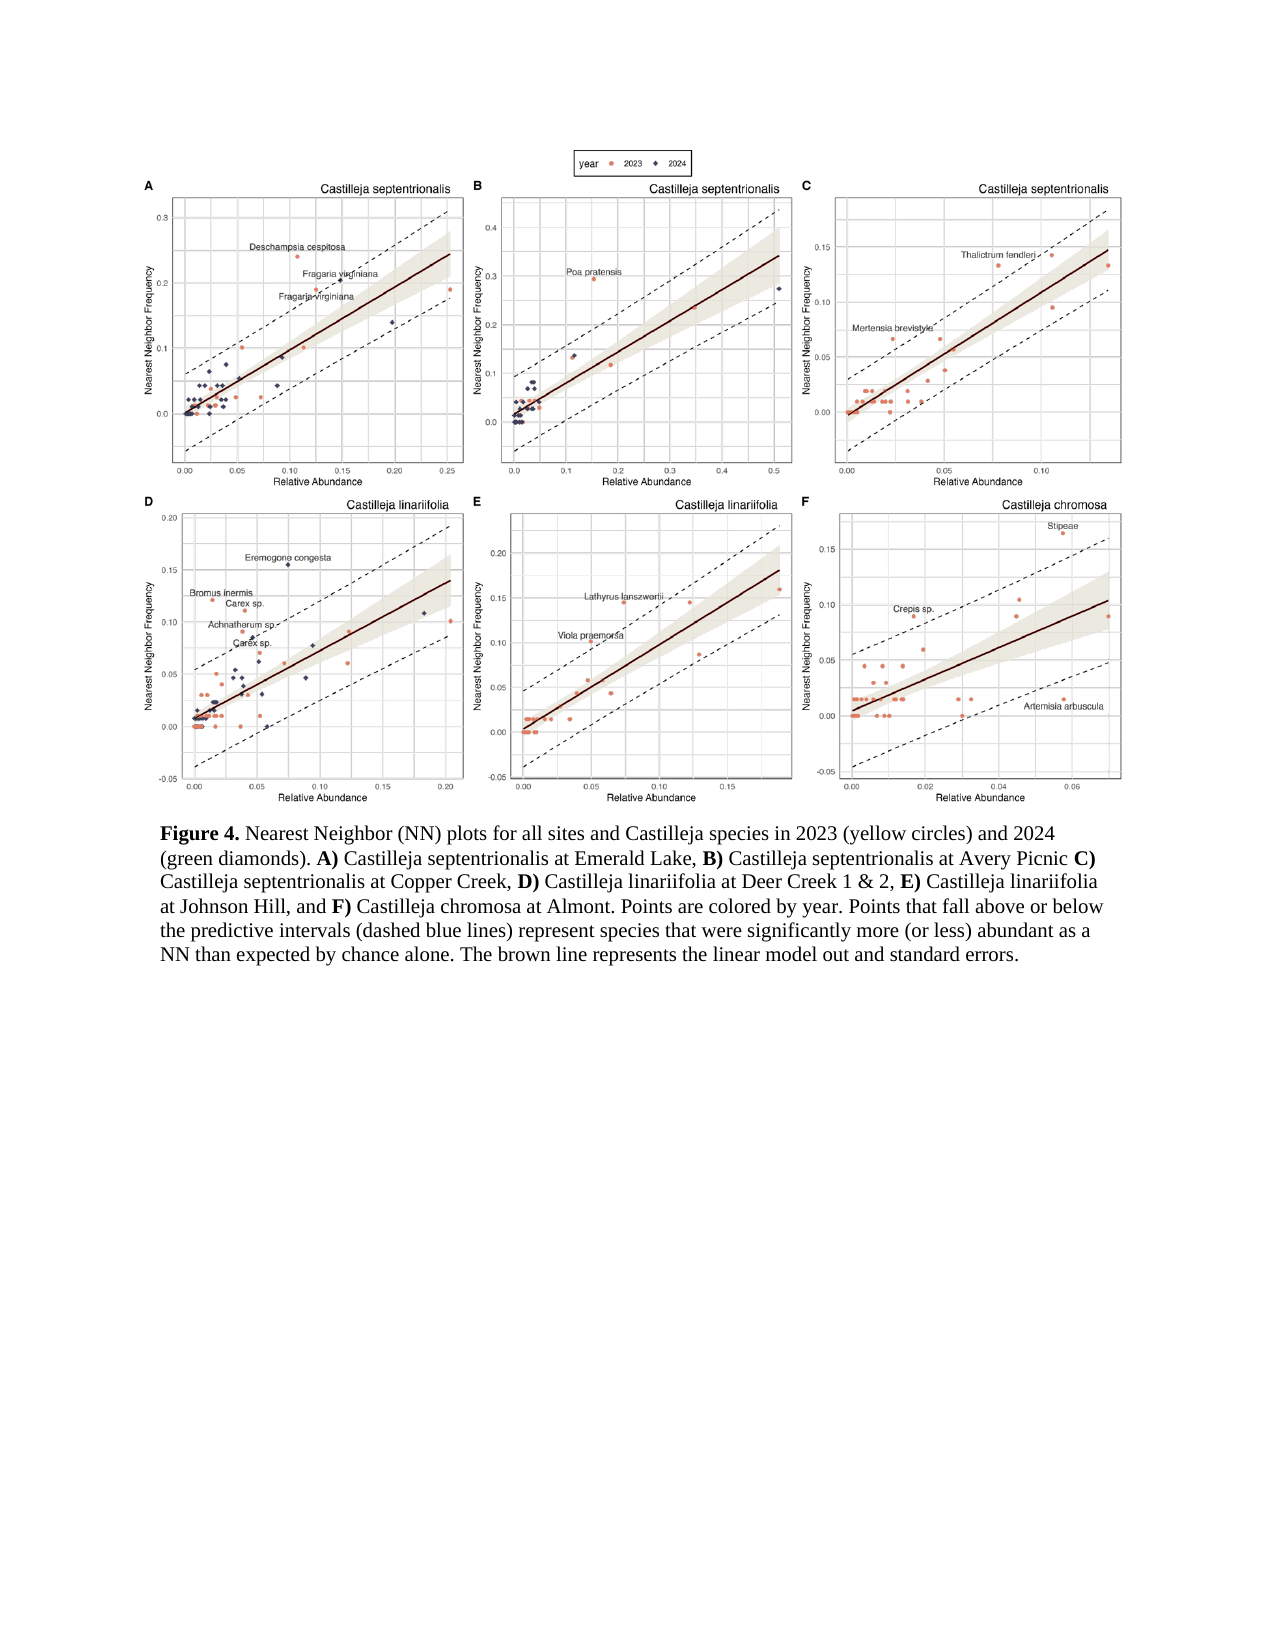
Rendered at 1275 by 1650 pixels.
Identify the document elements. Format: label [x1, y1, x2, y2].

picture [139, 150, 1125, 808]
